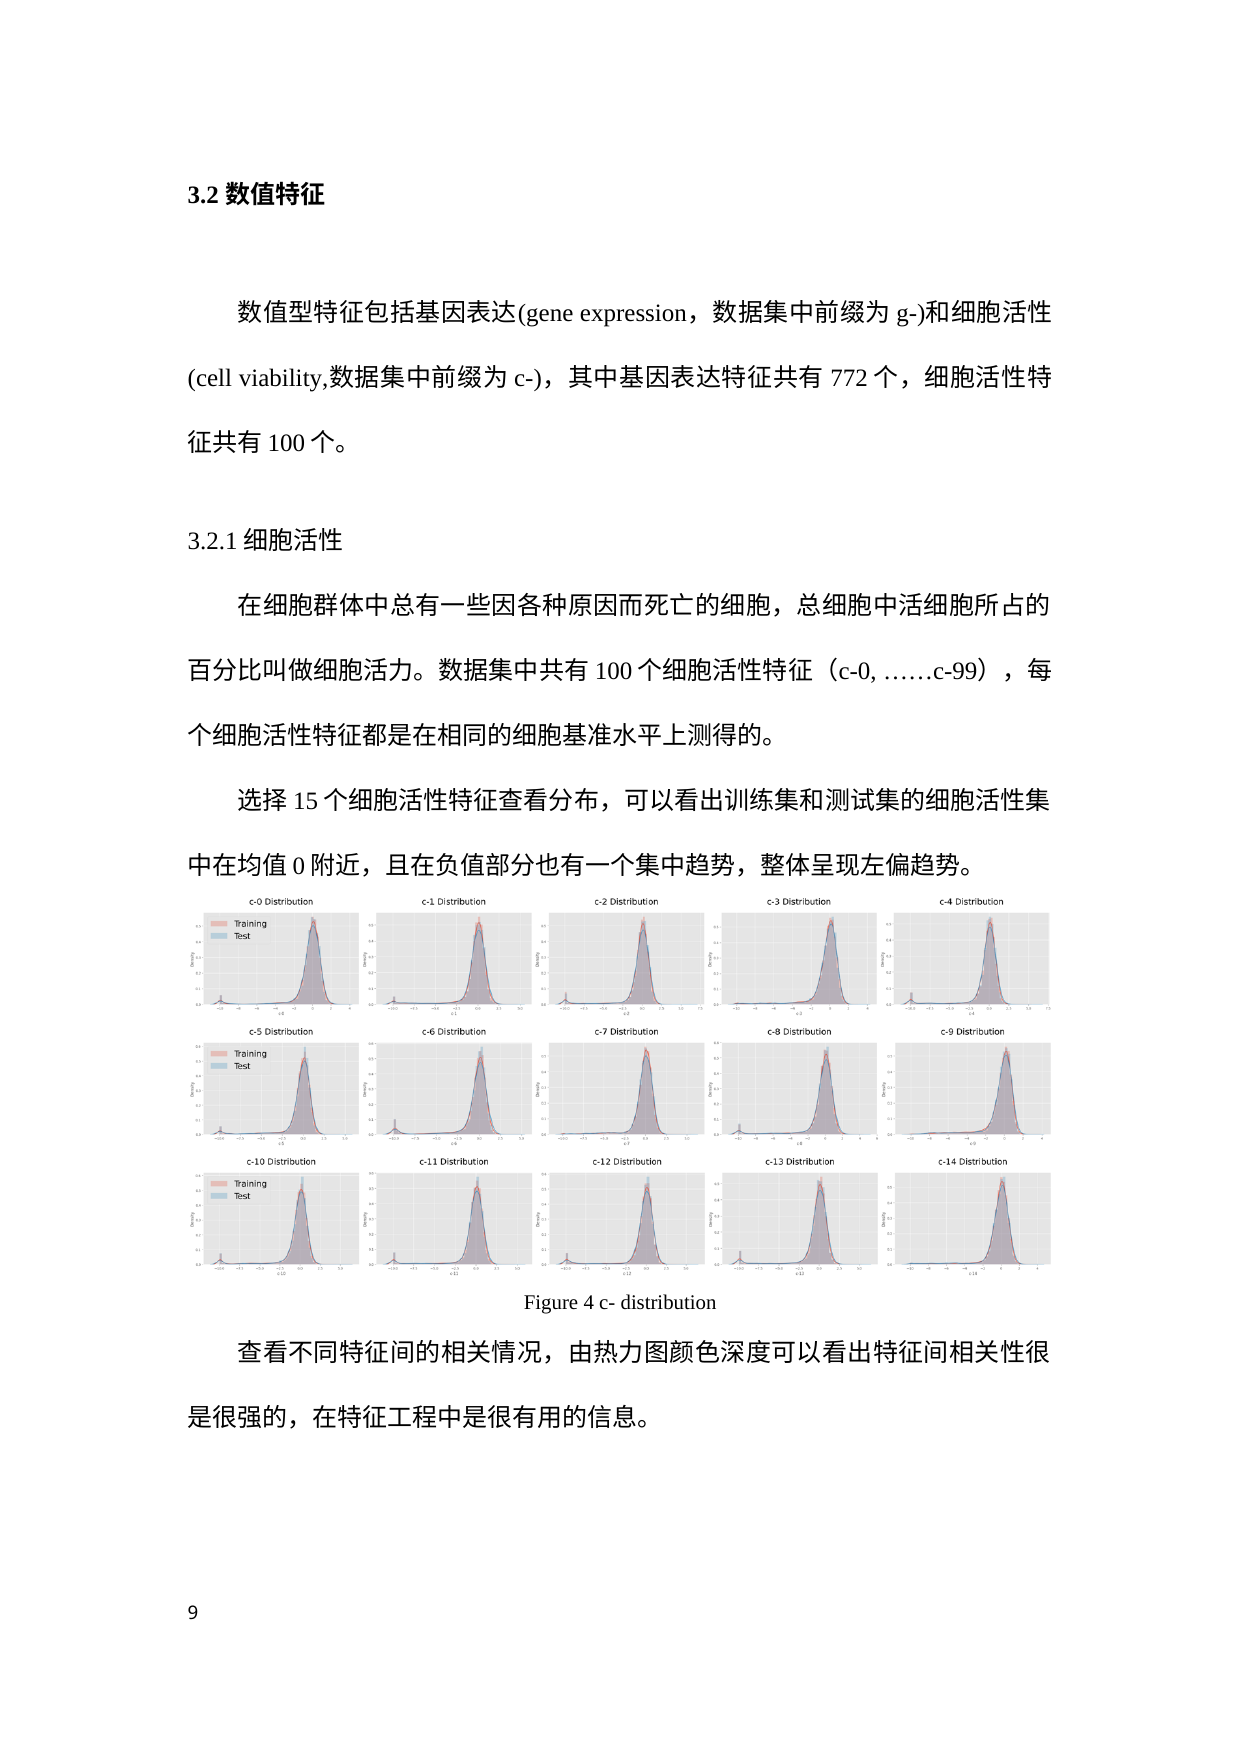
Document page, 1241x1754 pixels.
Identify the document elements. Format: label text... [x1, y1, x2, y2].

text 在细胞群体中总有一些因各种原因而死亡的细胞，总细胞中活细胞所占的百分比叫做细胞活力。数据集中共有100个细胞活性特征（c-0, ……c-99），每个细胞活性特征都是在相同的细胞基准水平上测得的。 [187, 571, 1053, 766]
text 选择15个细胞活性特征查看分布，可以看出训练集和测试集的细胞活性集中在均值0附近，且在负值部分也有一个集中趋势，整体呈现左偏趋势。 [187, 766, 1053, 895]
picture [187, 895, 1053, 1018]
picture [187, 1155, 1053, 1278]
subtitle 3.2 数值特征 [187, 160, 1053, 225]
text 数值型特征包括基因表达(gene expression，数据集中前缀为g-)和细胞活性(cell viability,数据集中前缀为c-)，其中基因表达特征共有772个，细胞活性特征共有100个。 [187, 278, 1053, 473]
text 3.2.1 细胞活性 [187, 506, 1053, 571]
picture [187, 1025, 1053, 1148]
text 查看不同特征间的相关情况，由热力图颜色深度可以看出特征间相关性很是很强的，在特征工程中是很有用的信息。 [187, 1318, 1053, 1448]
text Figure 4 c- distribution [187, 1286, 1053, 1318]
